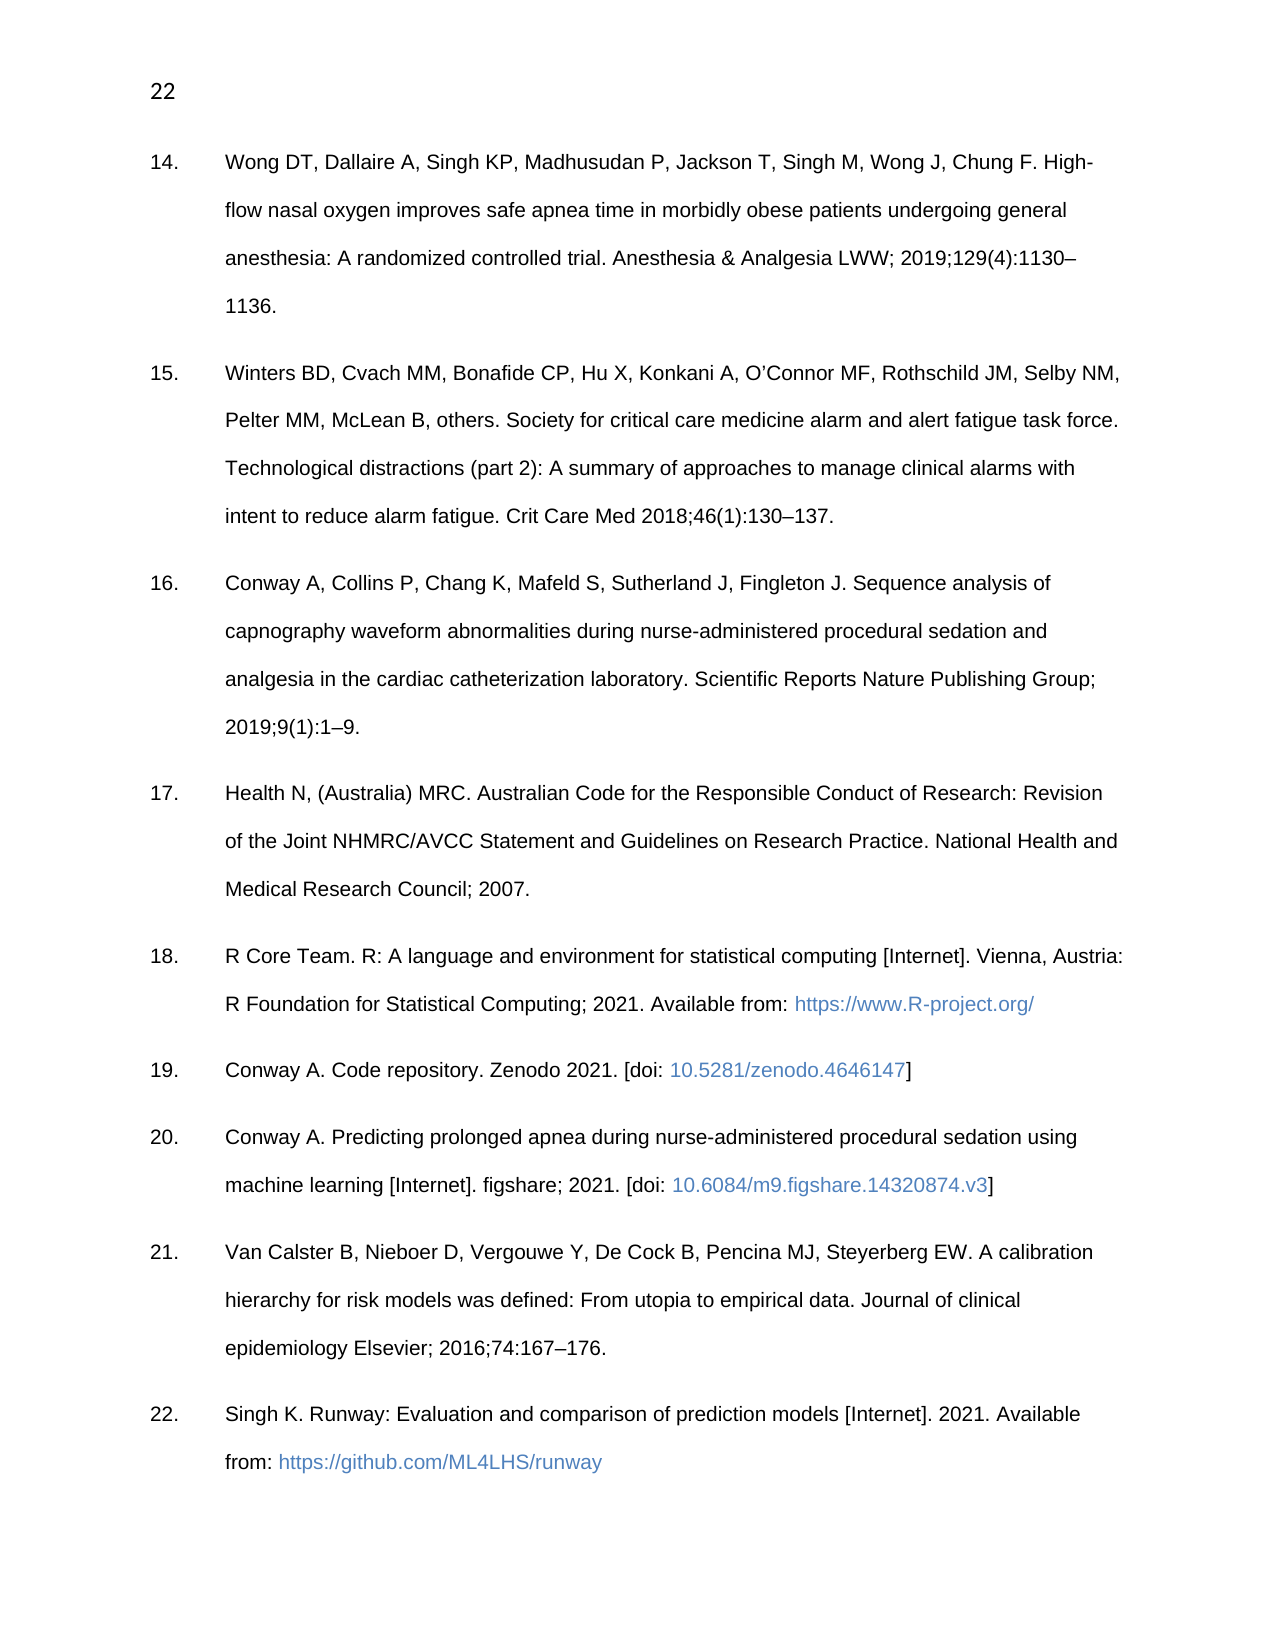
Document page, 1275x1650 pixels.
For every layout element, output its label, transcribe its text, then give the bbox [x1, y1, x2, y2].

text 18. R Core Team. R: A language and environment for statistical computing [Internet]. Vienna, Austria: R Foundation for Statistical Computing; 2021. Available from: https://www.R-project.org/ [150, 944, 1125, 1016]
text 15. Winters BD, Cvach MM, Bonafide CP, Hu X, Konkani A, O’Connor MF, Rothschild JM, Selby NM, Pelter MM, McLean B, others. Society for critical care medicine alarm and alert fatigue task force. Technological distractions (part 2): A summary of approaches to manage clinical alarms with intent to reduce alarm fatigue. Crit Care Med 2018;46(1):130–137. [150, 360, 1125, 528]
text 22. Singh K. Runway: Evaluation and comparison of prediction models [Internet]. 2021. Available from: https://github.com/ML4LHS/runway [150, 1402, 1125, 1474]
text 20. Conway A. Predicting prolonged apnea during nurse-administered procedural sedation using machine learning [Internet]. figshare; 2021. [doi: 10.6084/m9.figshare.14320874.v3] [150, 1125, 1125, 1197]
text 17. Health N, (Australia) MRC. Australian Code for the Responsible Conduct of Research: Revision of the Joint NHMRC/AVCC Statement and Guidelines on Research Practice. National Health and Medical Research Council; 2007. [150, 781, 1125, 901]
text 19. Conway A. Code repository. Zenodo 2021. [doi: 10.5281/zenodo.4646147] [150, 1058, 1125, 1082]
text 16. Conway A, Collins P, Chang K, Mafeld S, Sutherland J, Fingleton J. Sequence analysis of capnography waveform abnormalities during nurse-administered procedural sedation and analgesia in the cardiac catheterization laboratory. Scientific Reports Nature Publishing Group; 2019;9(1):1–9. [150, 571, 1125, 738]
text 21. Van Calster B, Nieboer D, Vergouwe Y, De Cock B, Pencina MJ, Steyerberg EW. A calibration hierarchy for risk models was defined: From utopia to empirical data. Journal of clinical epidemiology Elsevier; 2016;74:167–176. [150, 1239, 1125, 1359]
text 14. Wong DT, Dallaire A, Singh KP, Madhusudan P, Jackson T, Singh M, Wong J, Chung F. High-flow nasal oxygen improves safe apnea time in morbidly obese patients undergoing general anesthesia: A randomized controlled trial. Anesthesia & Analgesia LWW; 2019;129(4):1130–1136. [150, 150, 1125, 318]
